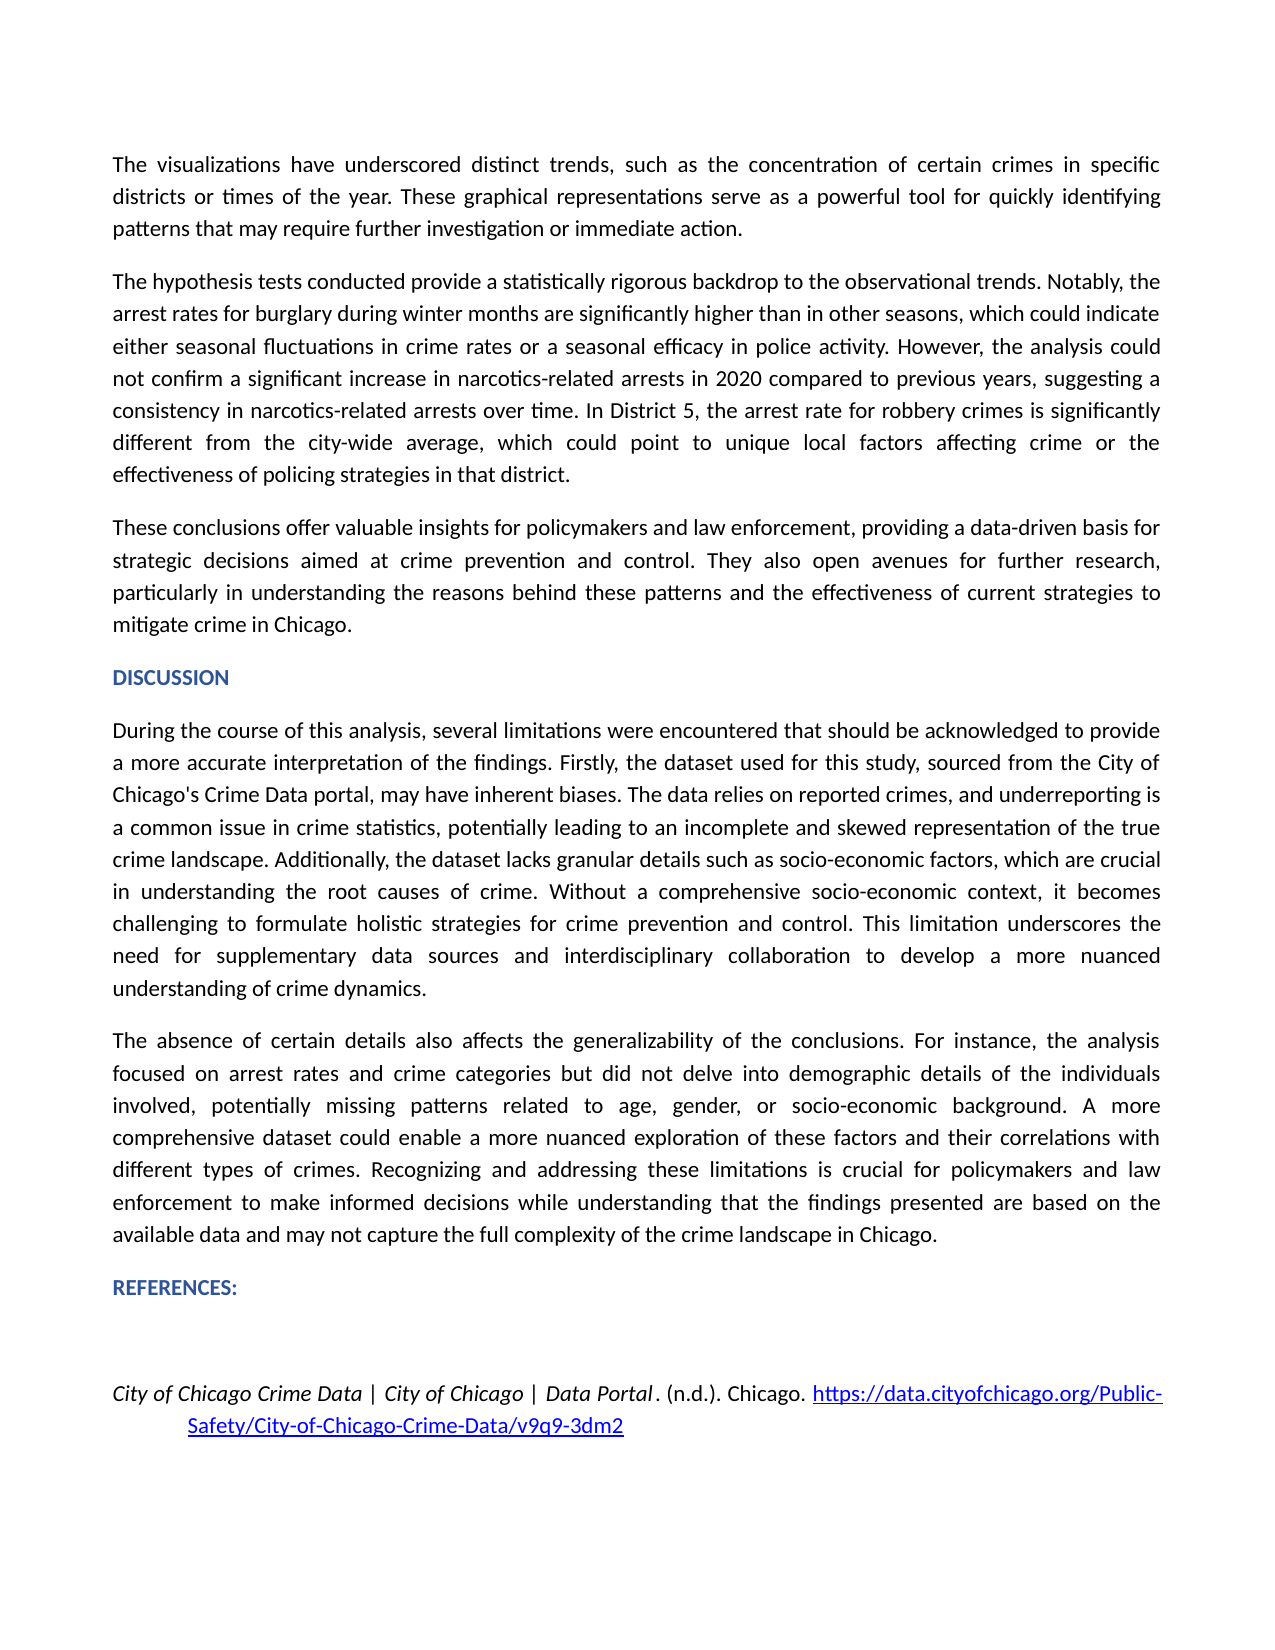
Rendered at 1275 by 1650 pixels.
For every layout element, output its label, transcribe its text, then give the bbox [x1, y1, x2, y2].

text City of Chicago Crime Data | City of Chicago | Data Portal. (n.d.). Chicago. https://data.cityofchicago.org/Public-Safety/City-of-Chicago-Crime-Data/v9q9-3dm2 [112, 1379, 1162, 1439]
text The visualizations have underscored distinct trends, such as the concentration of certain crimes in specific districts or times of the year. These graphical representations serve as a powerful tool for quickly identifying patterns that may require further investigation or immediate action. [112, 150, 1162, 242]
text The hypothesis tests conducted provide a statistically rigorous backdrop to the observational trends. Notably, the arrest rates for burglary during winter months are significantly higher than in other seasons, which could indicate either seasonal fluctuations in crime rates or a seasonal efficacy in police activity. However, the analysis could not confirm a significant increase in narcotics-related arrests in 2020 compared to previous years, suggesting a consistency in narcotics-related arrests over time. In District 5, the arrest rate for robbery crimes is significantly different from the city-wide average, which could point to unique local factors affecting crime or the effectiveness of policing strategies in that district. [112, 267, 1162, 488]
text During the course of this analysis, several limitations were encountered that should be acknowledged to provide a more accurate interpretation of the findings. Firstly, the dataset used for this study, sourced from the City of Chicago's Crime Data portal, may have inherent biases. The data relies on reported crimes, and underreporting is a common issue in crime statistics, potentially leading to an incomplete and skewed representation of the true crime landscape. Additionally, the dataset lacks granular details such as socio-economic factors, which are crucial in understanding the root causes of crime. Without a comprehensive socio-economic context, it becomes challenging to formulate holistic strategies for crime prevention and control. This limitation underscores the need for supplementary data sources and interdisciplinary collaboration to develop a more nuanced understanding of crime dynamics. [112, 716, 1162, 1002]
subtitle REFERENCES: [112, 1273, 1162, 1301]
subtitle DISCUSSION [112, 663, 1162, 691]
text These conclusions offer valuable insights for policymakers and law enforcement, providing a data-driven basis for strategic decisions aimed at crime prevention and control. They also open avenues for further research, particularly in understanding the reasons behind these patterns and the effectiveness of current strategies to mitigate crime in Chicago. ​ [112, 513, 1162, 638]
text The absence of certain details also affects the generalizability of the conclusions. For instance, the analysis focused on arrest rates and crime categories but did not delve into demographic details of the individuals involved, potentially missing patterns related to age, gender, or socio-economic background. A more comprehensive dataset could enable a more nuanced exploration of these factors and their correlations with different types of crimes. Recognizing and addressing these limitations is crucial for policymakers and law enforcement to make informed decisions while understanding that the findings presented are based on the available data and may not capture the full complexity of the crime landscape in Chicago. [112, 1027, 1162, 1248]
